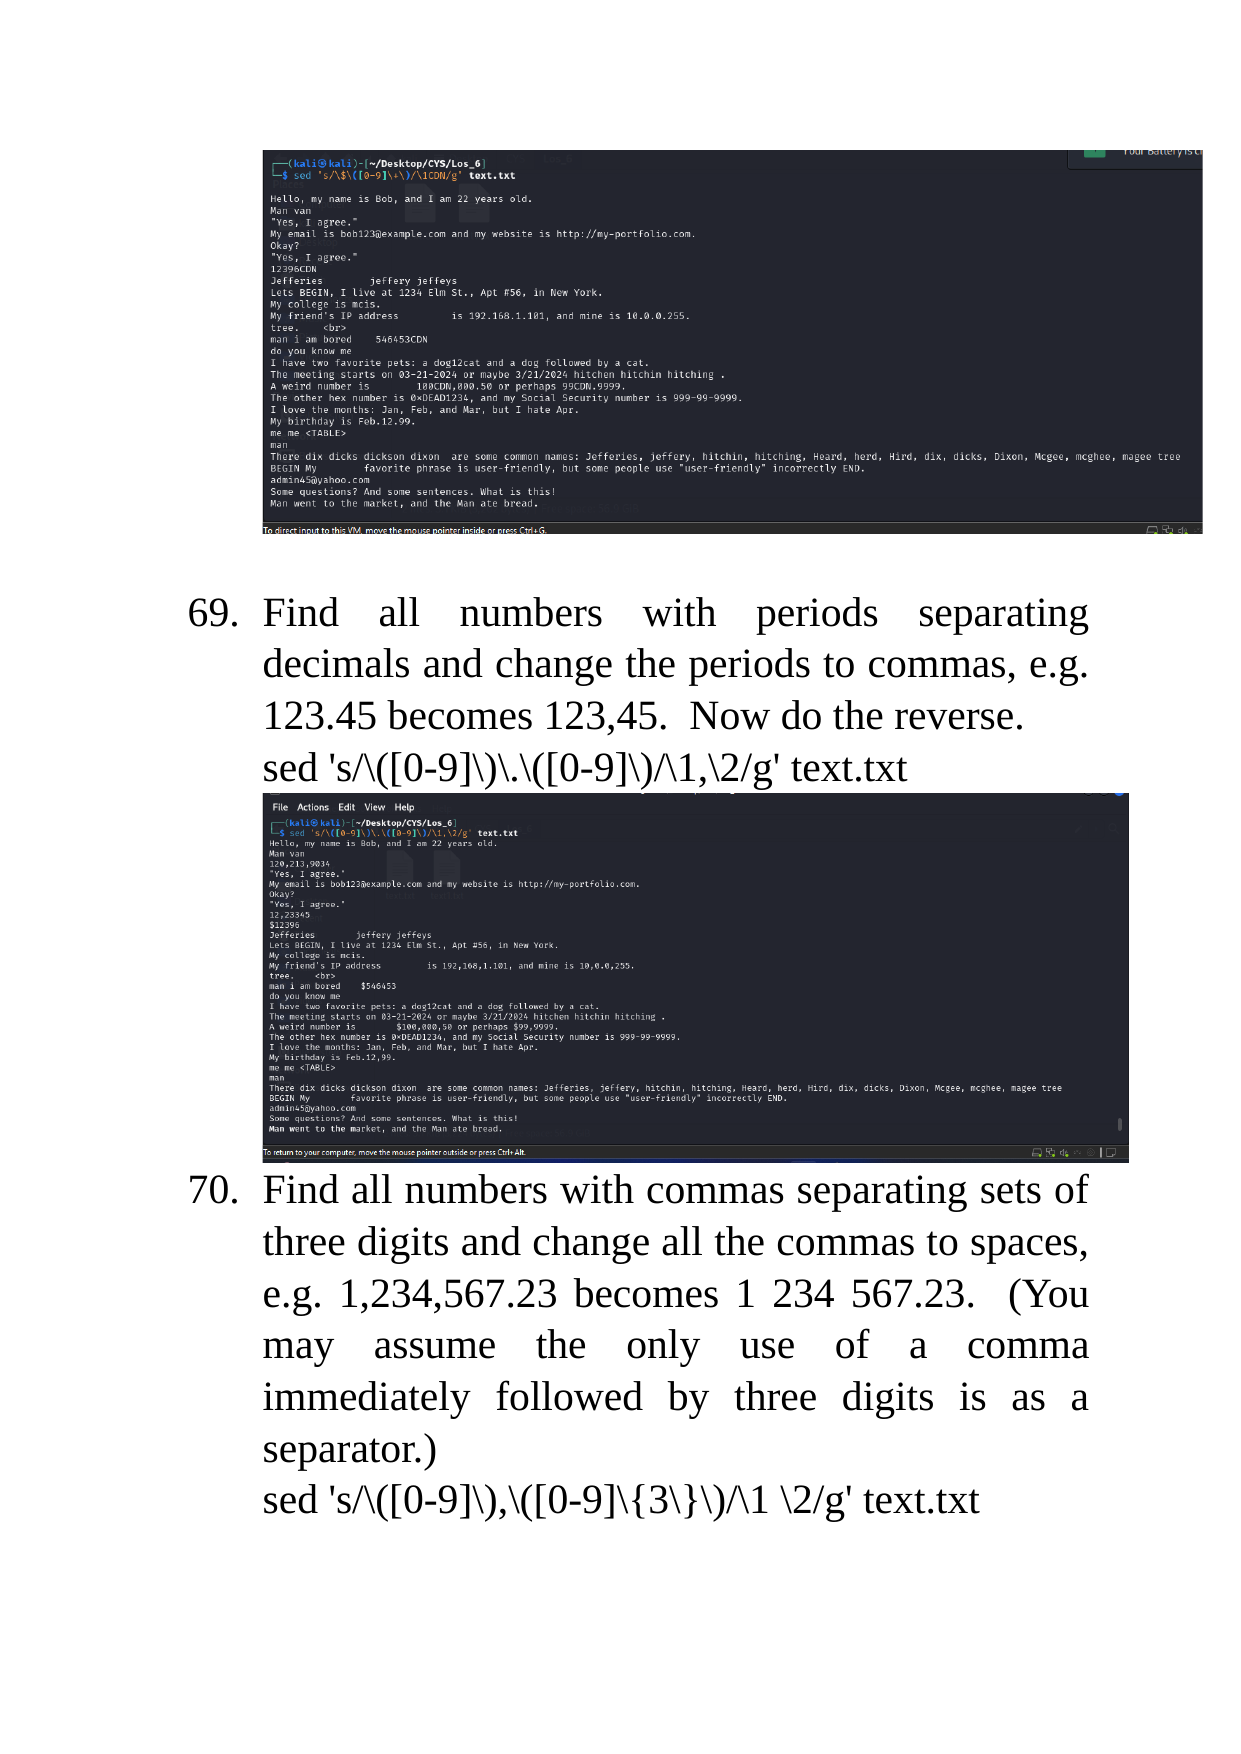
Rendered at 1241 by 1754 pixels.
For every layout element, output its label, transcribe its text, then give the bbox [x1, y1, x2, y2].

picture [262, 150, 1203, 534]
list sed 's/\([0-9]\),\([0-9]\{3\}\)/\1 \2/g' text.txt [262, 1475, 1090, 1523]
list Find all numbers with periods separating decimals and change the periods to commas, e.g. 123.45 becomes 123,45. Now do the reverse. [187, 587, 1090, 738]
list Find all numbers with commas separating sets of three digits and change all the commas to spaces, e.g. 1,234,567.23 becomes 1 234 567.23. (You may assume the only use of a comma immediately followed by three digits is as a separator.) [187, 1165, 1090, 1471]
picture [262, 793, 1129, 1163]
list sed 's/\([0-9]\)\.\([0-9]\)/\1,\2/g' text.txt [262, 742, 1090, 790]
